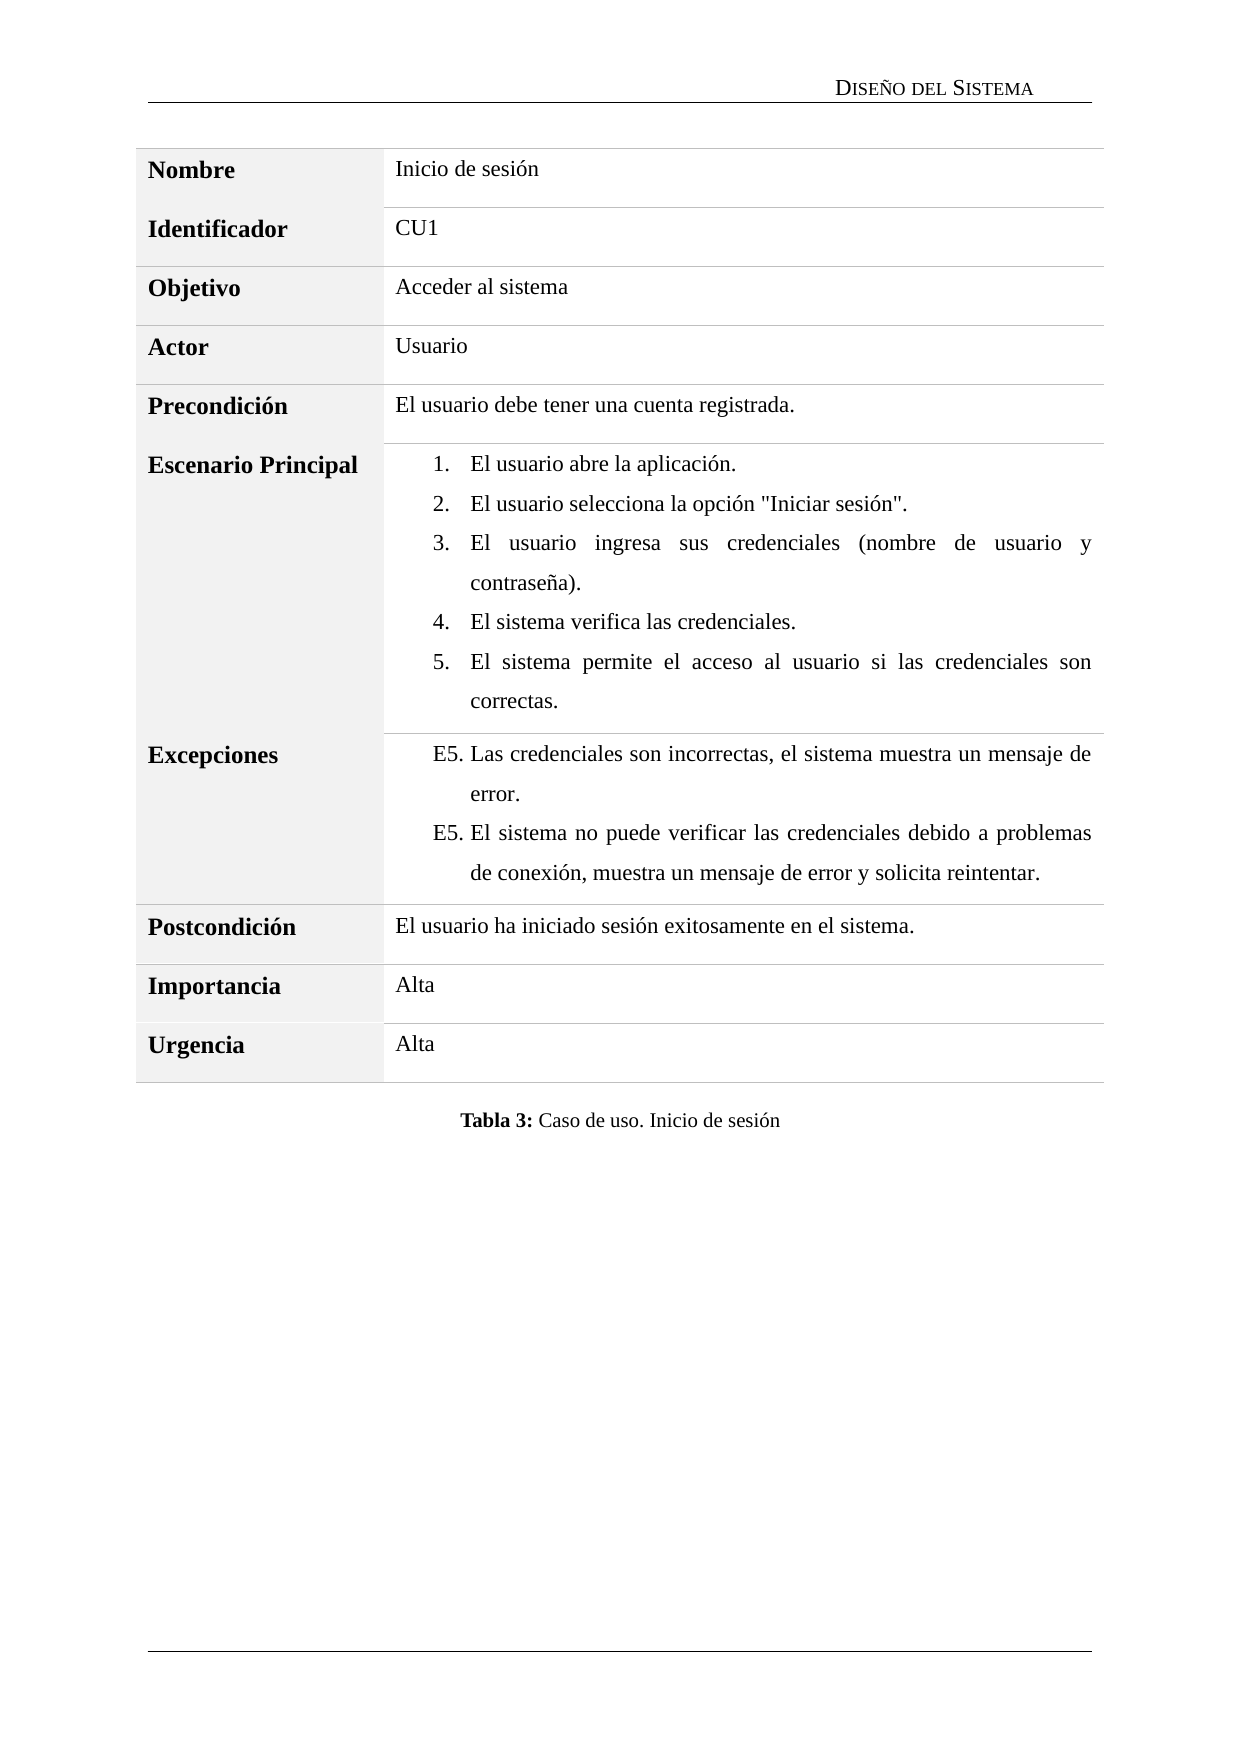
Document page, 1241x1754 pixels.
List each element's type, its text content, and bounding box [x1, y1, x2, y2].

table_cell Postcondición [136, 905, 384, 963]
table_cell Excepciones [136, 733, 384, 904]
table_cell Acceder al sistema [384, 267, 1104, 325]
table_cell Usuario [384, 326, 1104, 384]
table_cell Objetivo [136, 267, 384, 325]
table_cell Identificador [136, 207, 384, 266]
table_cell Alta [384, 1024, 1104, 1082]
table_cell Urgencia [136, 1023, 384, 1082]
table_cell El usuario ha iniciado sesión exitosamente en el sistema. [384, 905, 1104, 963]
table_cell Precondición [136, 385, 384, 443]
table_header Nombre [136, 149, 384, 207]
table_cell CU1 [384, 208, 1104, 266]
table_header Inicio de sesión [384, 149, 1104, 207]
table_cell Actor [136, 326, 384, 384]
table_cell El usuario abre la aplicación. El usuario selecciona la opción "Iniciar sesión". El usuario ingresa sus credenciales (nombre de usuario y contraseña). El sistema verifica las credenciales. El sistema permite el acceso al usuario si las credenciales son correctas. [384, 444, 1104, 733]
table_cell Escenario Principal [136, 443, 384, 733]
table_cell Las credenciales son incorrectas, el sistema muestra un mensaje de error. El sistema no puede verificar las credenciales debido a problemas de conexión, muestra un mensaje de error y solicita reintentar. [384, 734, 1104, 904]
table_cell Alta [384, 965, 1104, 1022]
text Tabla 3: Caso de uso. Inicio de sesión [148, 1108, 1092, 1132]
table_cell El usuario debe tener una cuenta registrada. [384, 385, 1104, 443]
table_cell Importancia [136, 965, 384, 1022]
